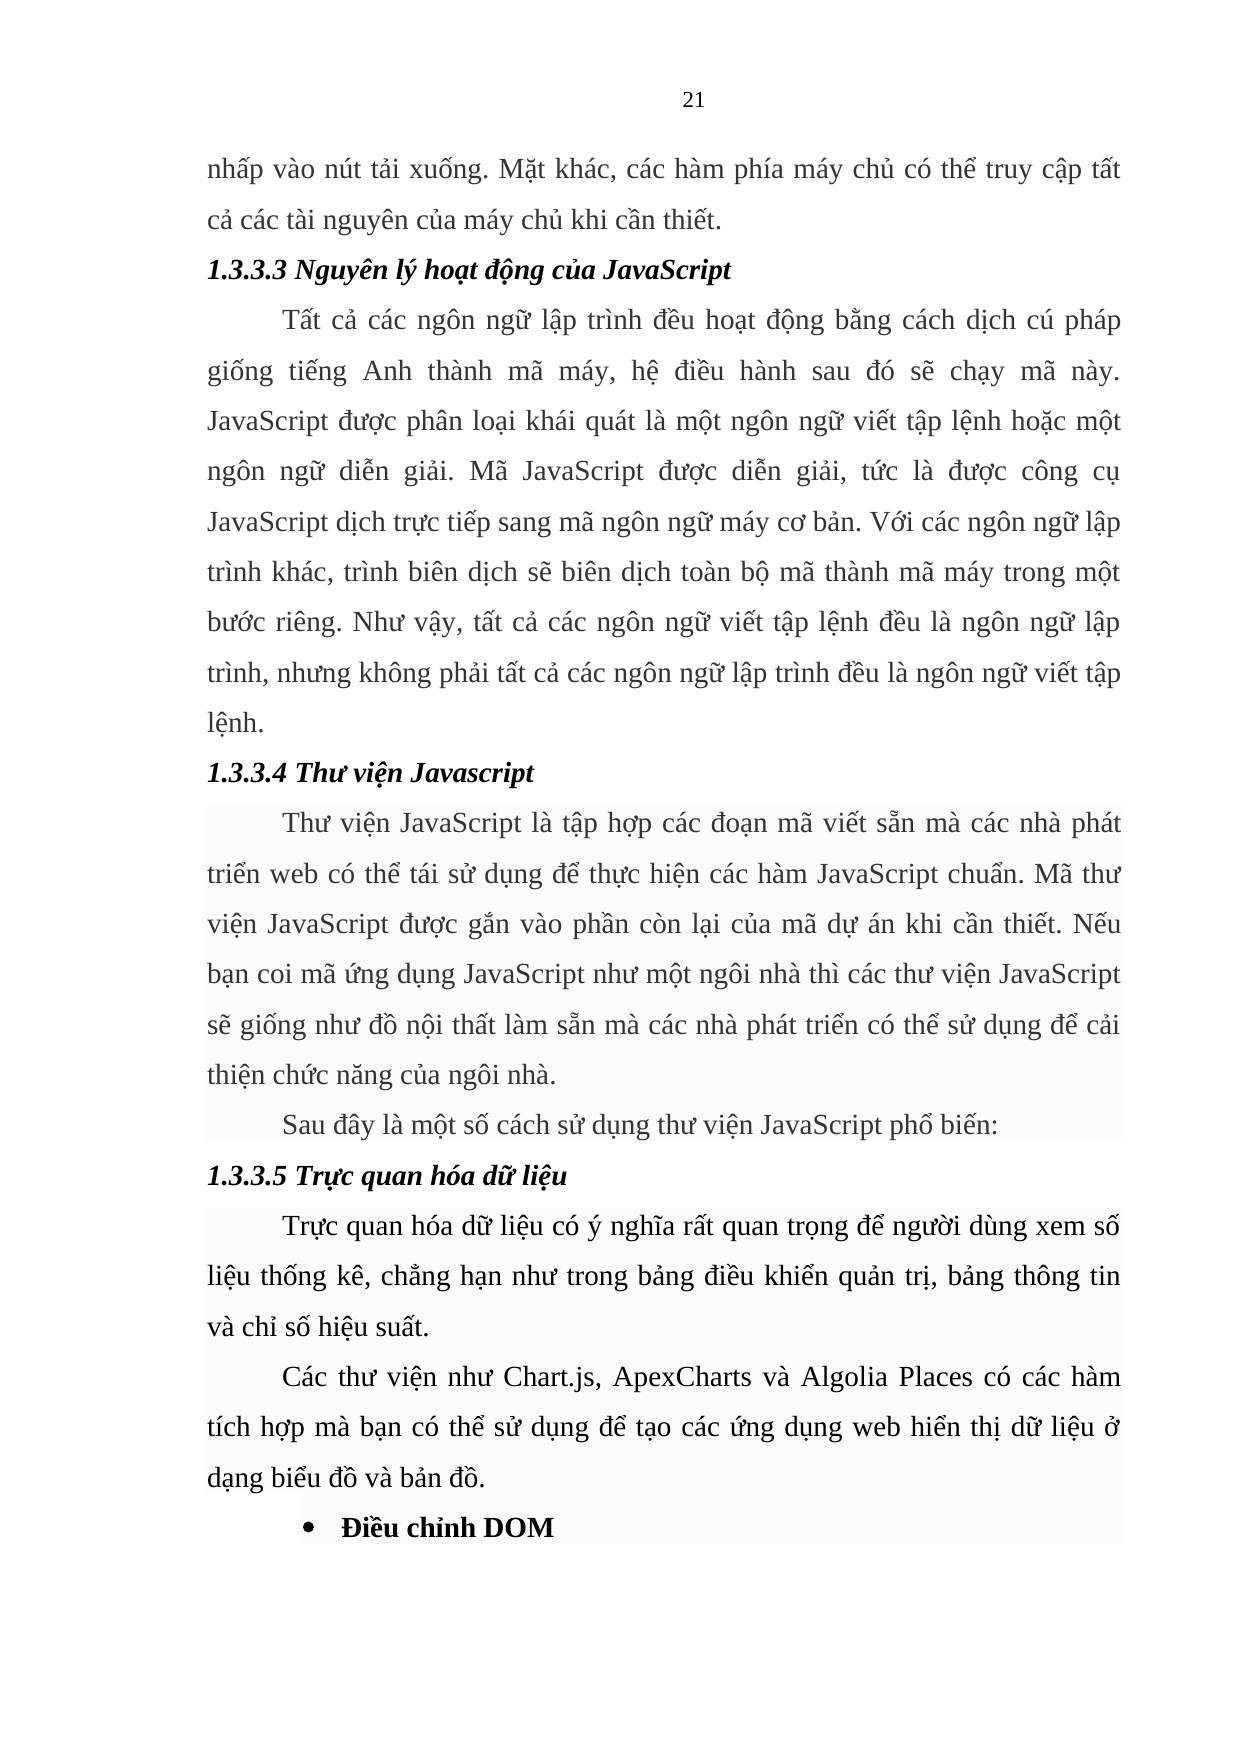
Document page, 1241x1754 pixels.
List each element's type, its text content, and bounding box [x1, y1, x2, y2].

text Trực quan hóa dữ liệu có ý nghĩa rất quan trọng để người dùng xem số liệu thống kê, chẳng hạn như trong bảng điều khiển quản trị, bảng thông tin và chỉ số hiệu suất. [207, 1208, 1122, 1342]
subtitle Thư viện Javascript [207, 755, 1122, 789]
text Thư viện JavaScript là tập hợp các đoạn mã viết sẵn mà các nhà phát triển web có thể tái sử dụng để thực hiện các hàm JavaScript chuẩn. Mã thư viện JavaScript được gắn vào phần còn lại của mã dự án khi cần thiết. Nếu bạn coi mã ứng dụng JavaScript như một ngôi nhà thì các thư viện JavaScript sẽ giống như đồ nội thất làm sẵn mà các nhà phát triển có thể sử dụng để cải thiện chức năng của ngôi nhà. [207, 806, 1122, 1091]
text Các thư viện như Chart.js, ApexCharts và Algolia Places có các hàm tích hợp mà bạn có thể sử dụng để tạo các ứng dụng web hiển thị dữ liệu ở dạng biểu đồ và bản đồ. [207, 1359, 1122, 1493]
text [207, 152, 1122, 235]
list Điều chỉnh DOM [303, 1510, 1122, 1544]
subtitle Nguyên lý hoạt động của JavaScript [207, 252, 1122, 286]
text Tất cả các ngôn ngữ lập trình đều hoạt động bằng cách dịch cú pháp giống tiếng Anh thành mã máy, hệ điều hành sau đó sẽ chạy mã này. JavaScript được phân loại khái quát là một ngôn ngữ viết tập lệnh hoặc một ngôn ngữ diễn giải. Mã JavaScript được diễn giải, tức là được công cụ JavaScript dịch trực tiếp sang mã ngôn ngữ máy cơ bản. Với các ngôn ngữ lập trình khác, trình biên dịch sẽ biên dịch toàn bộ mã thành mã máy trong một bước riêng. Như vậy, tất cả các ngôn ngữ viết tập lệnh đều là ngôn ngữ lập trình, nhưng không phải tất cả các ngôn ngữ lập trình đều là ngôn ngữ viết tập lệnh. [207, 302, 1122, 738]
subtitle Trực quan hóa dữ liệu [207, 1158, 1122, 1191]
text Sau đây là một số cách sử dụng thư viện JavaScript phổ biến: [207, 1107, 1122, 1141]
